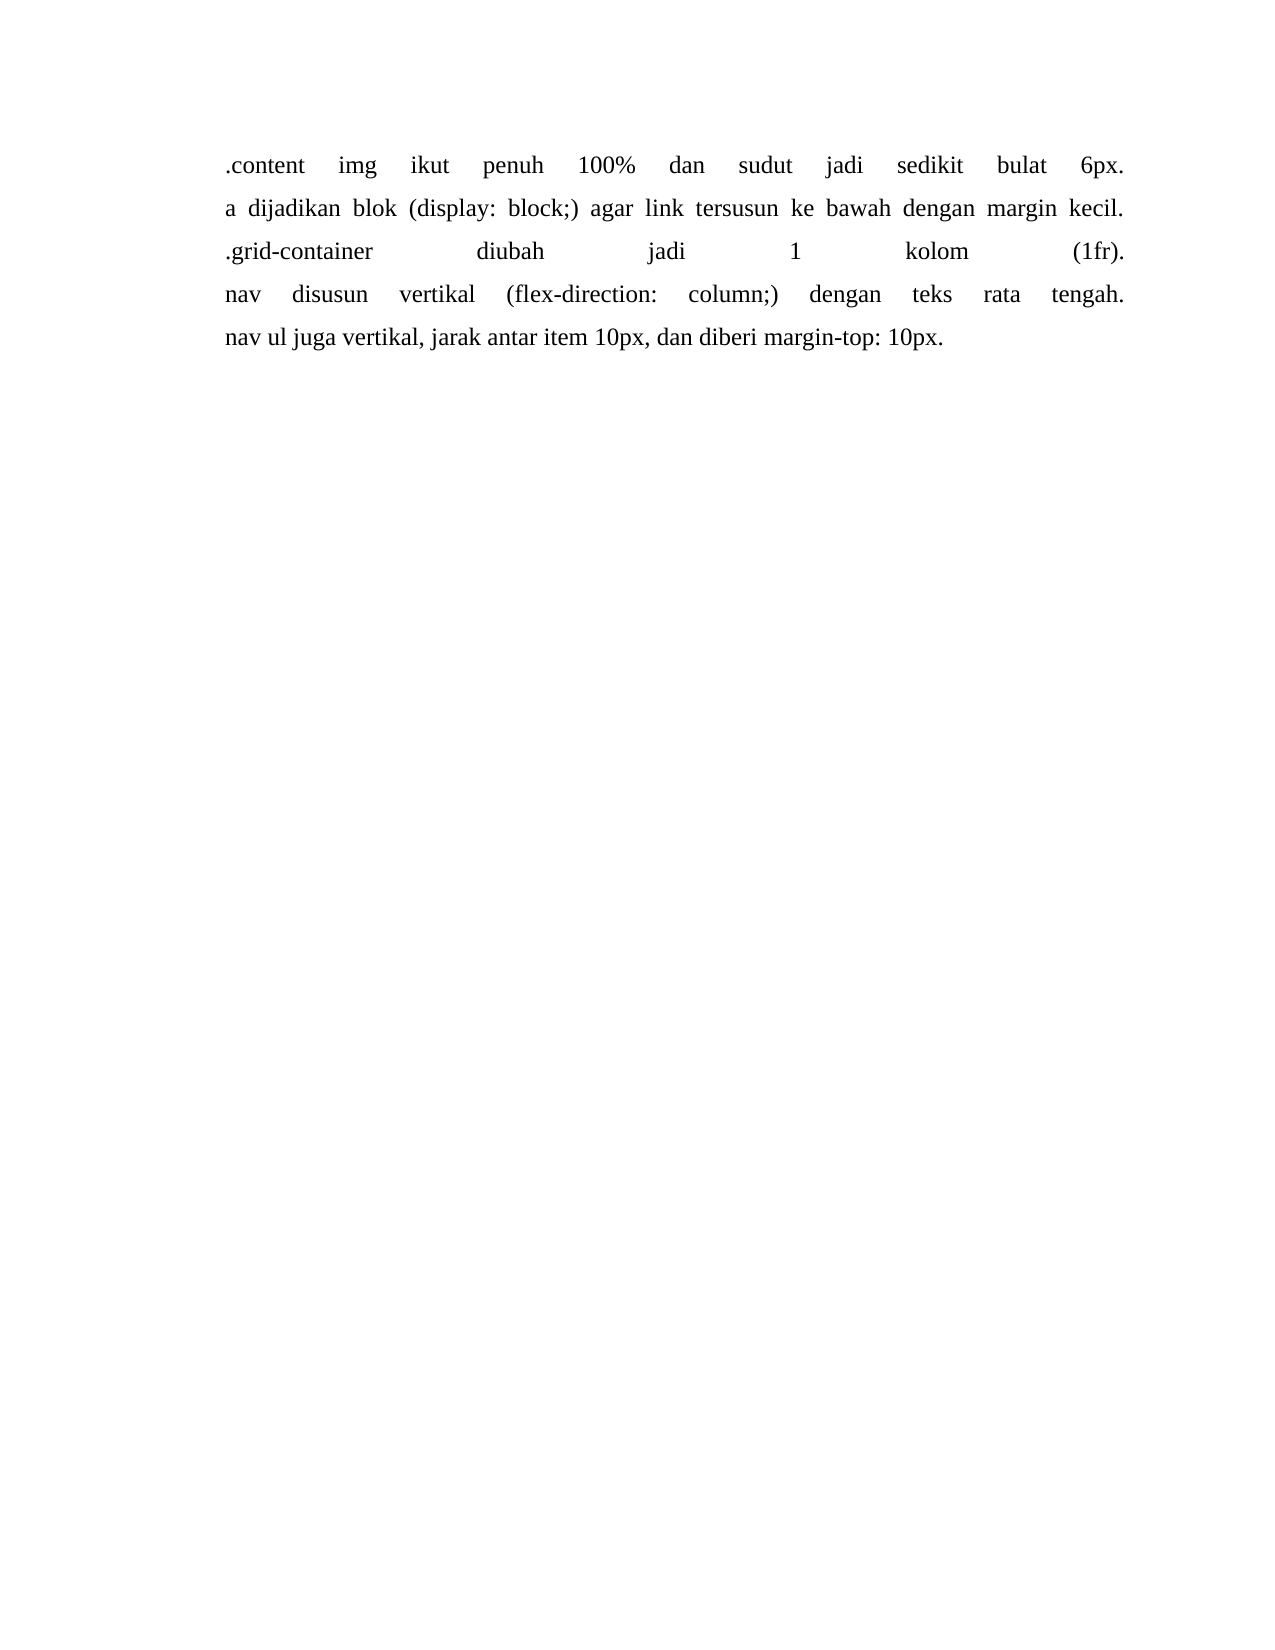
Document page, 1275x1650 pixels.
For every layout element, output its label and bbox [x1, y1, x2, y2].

text [225, 150, 1125, 351]
